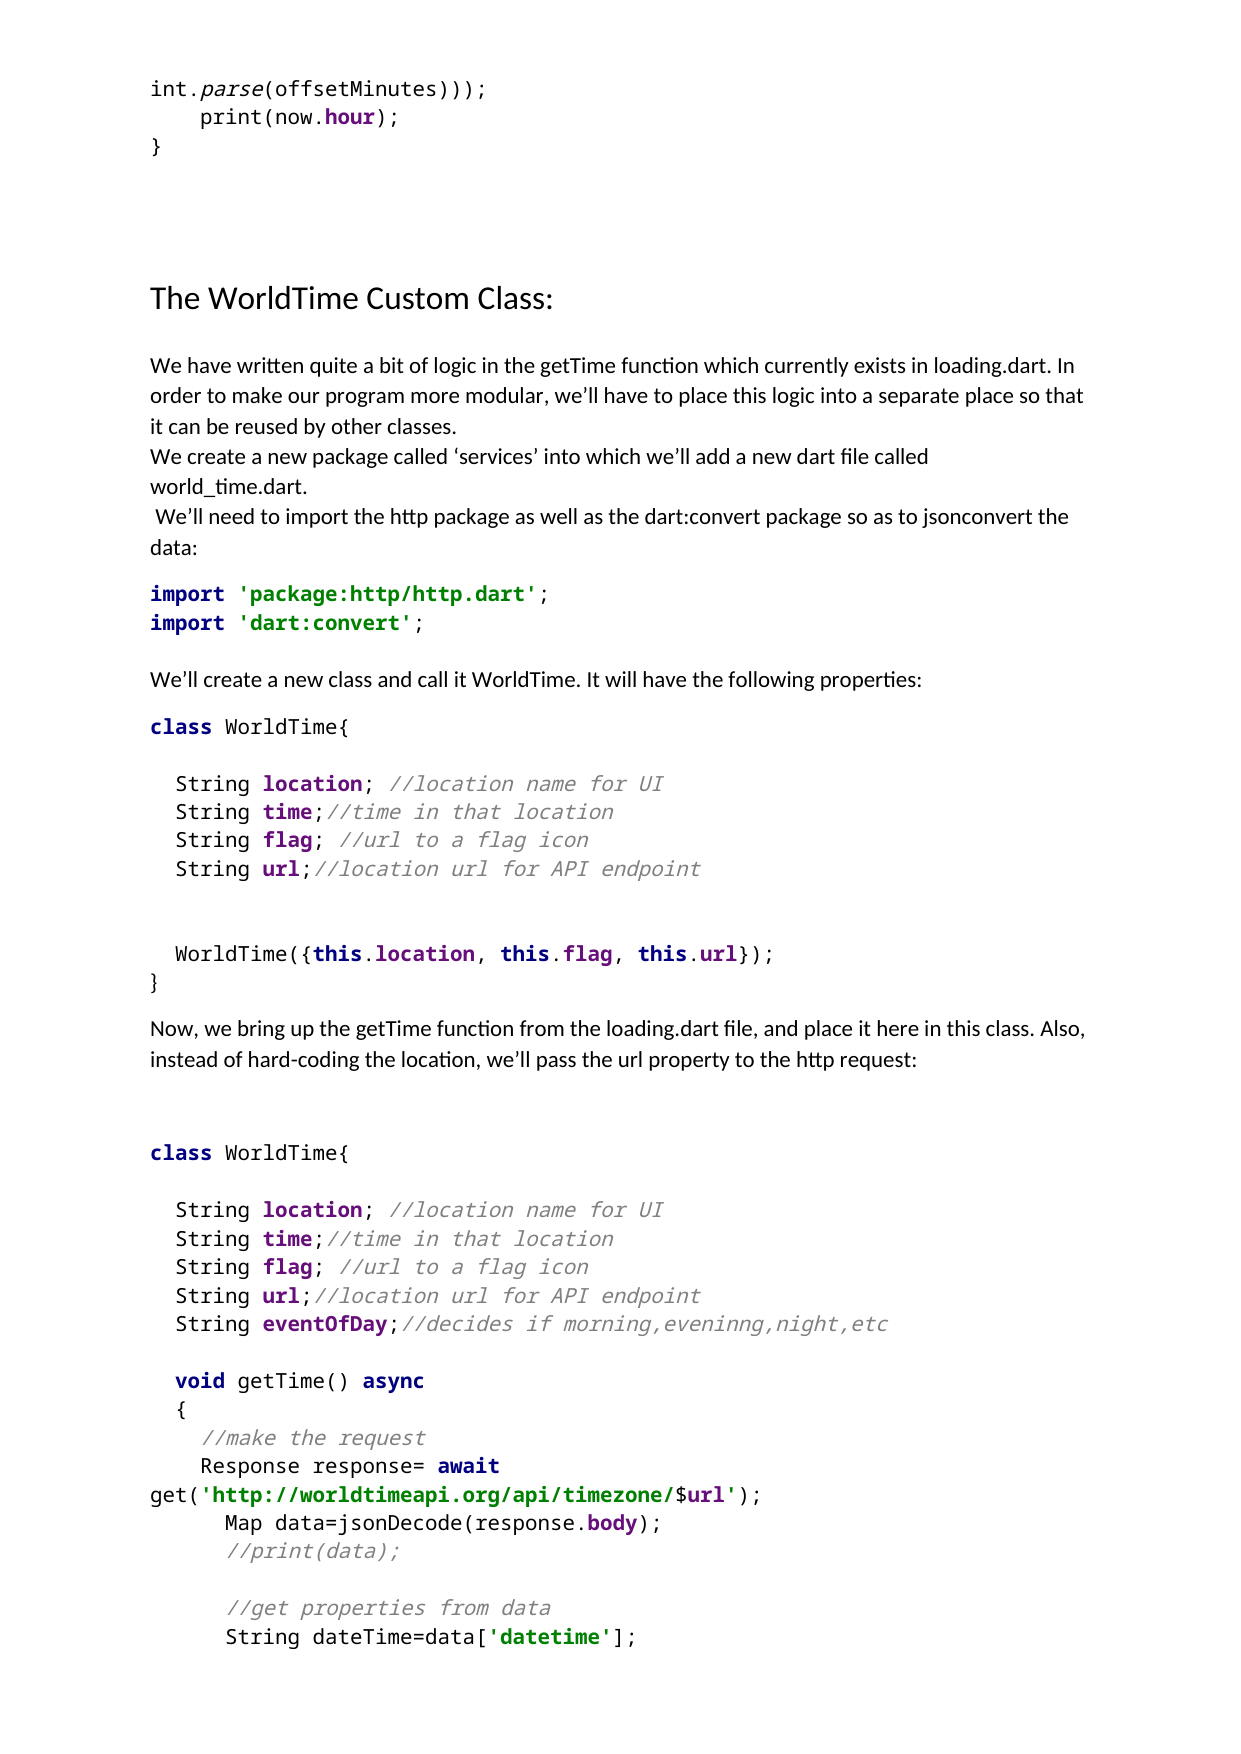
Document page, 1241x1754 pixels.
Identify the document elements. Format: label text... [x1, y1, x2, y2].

list We’ll need to import the http package as well as the dart:convert package so as to jsonconvert the data: [150, 502, 1090, 561]
text Now, we bring up the getTime function from the loading.dart file, and place it here in this class. Also, instead of hard-coding the location, we’ll pass the url property to the http request: [150, 1014, 1090, 1073]
list The WorldTime Custom Class: [150, 277, 1090, 318]
list We have written quite a bit of logic in the getTime function which currently exists in loading.dart. In order to make our program more modular, we’ll have to place this logic into a separate place so that it can be reused by other classes. [150, 351, 1090, 440]
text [150, 1138, 1090, 1650]
text import 'package:http/http.dart'; import 'dart:convert'; [150, 579, 1090, 636]
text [150, 74, 1090, 131]
list We create a new package called ‘services’ into which we’ll add a new dart file called world_time.dart. [150, 442, 1090, 500]
text } [150, 968, 1090, 996]
text We’ll create a new class and call it WorldTime. It will have the following properties: [150, 665, 1090, 693]
text class WorldTime{ String location; //location name for UI String time;//time in that location String flag; //url to a flag icon String url;//location url for API endpoint WorldTime({this.location, this.flag, this.url}); [150, 712, 1090, 968]
text } [150, 131, 1090, 159]
